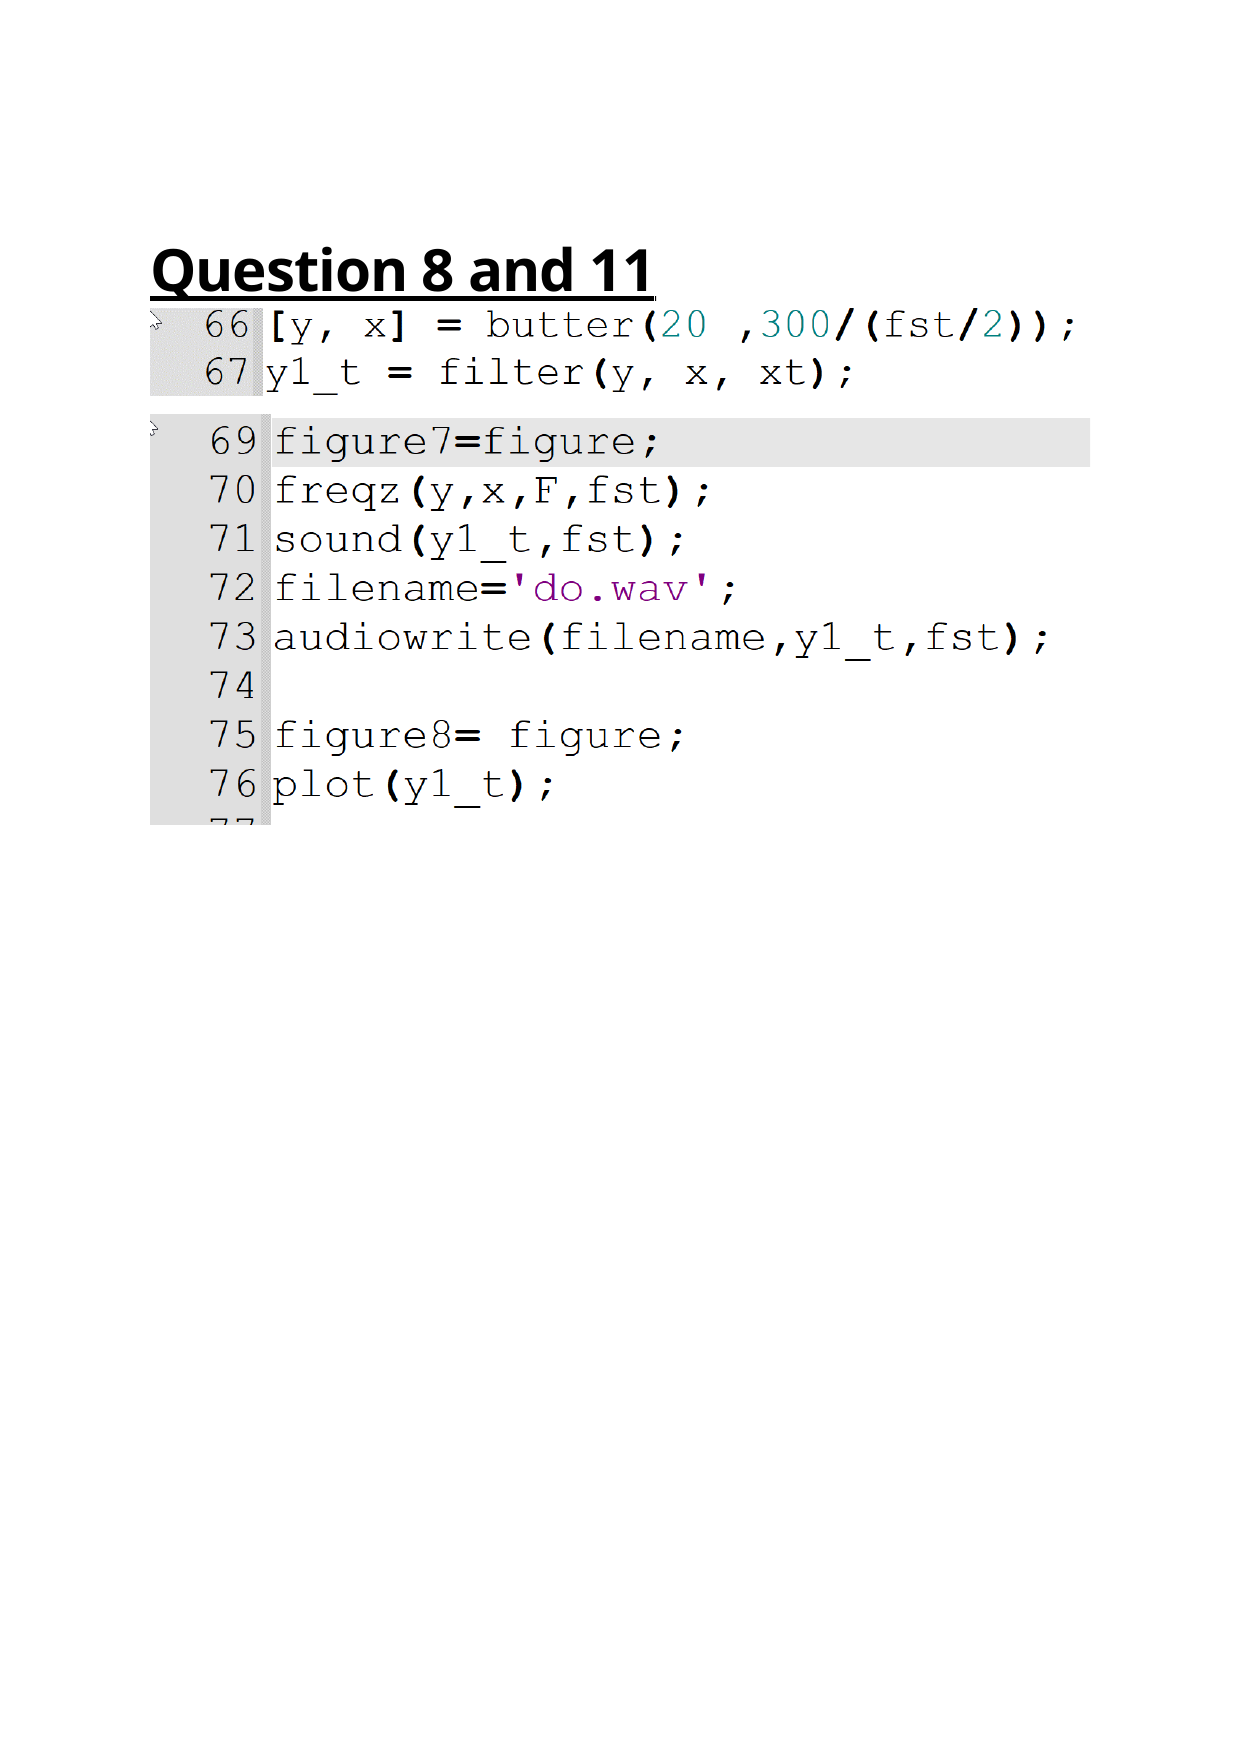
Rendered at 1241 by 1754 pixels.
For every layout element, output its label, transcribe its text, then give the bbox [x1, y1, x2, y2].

title Question 8 and 11 [150, 229, 1090, 308]
picture [150, 308, 1091, 396]
picture [150, 414, 1091, 825]
